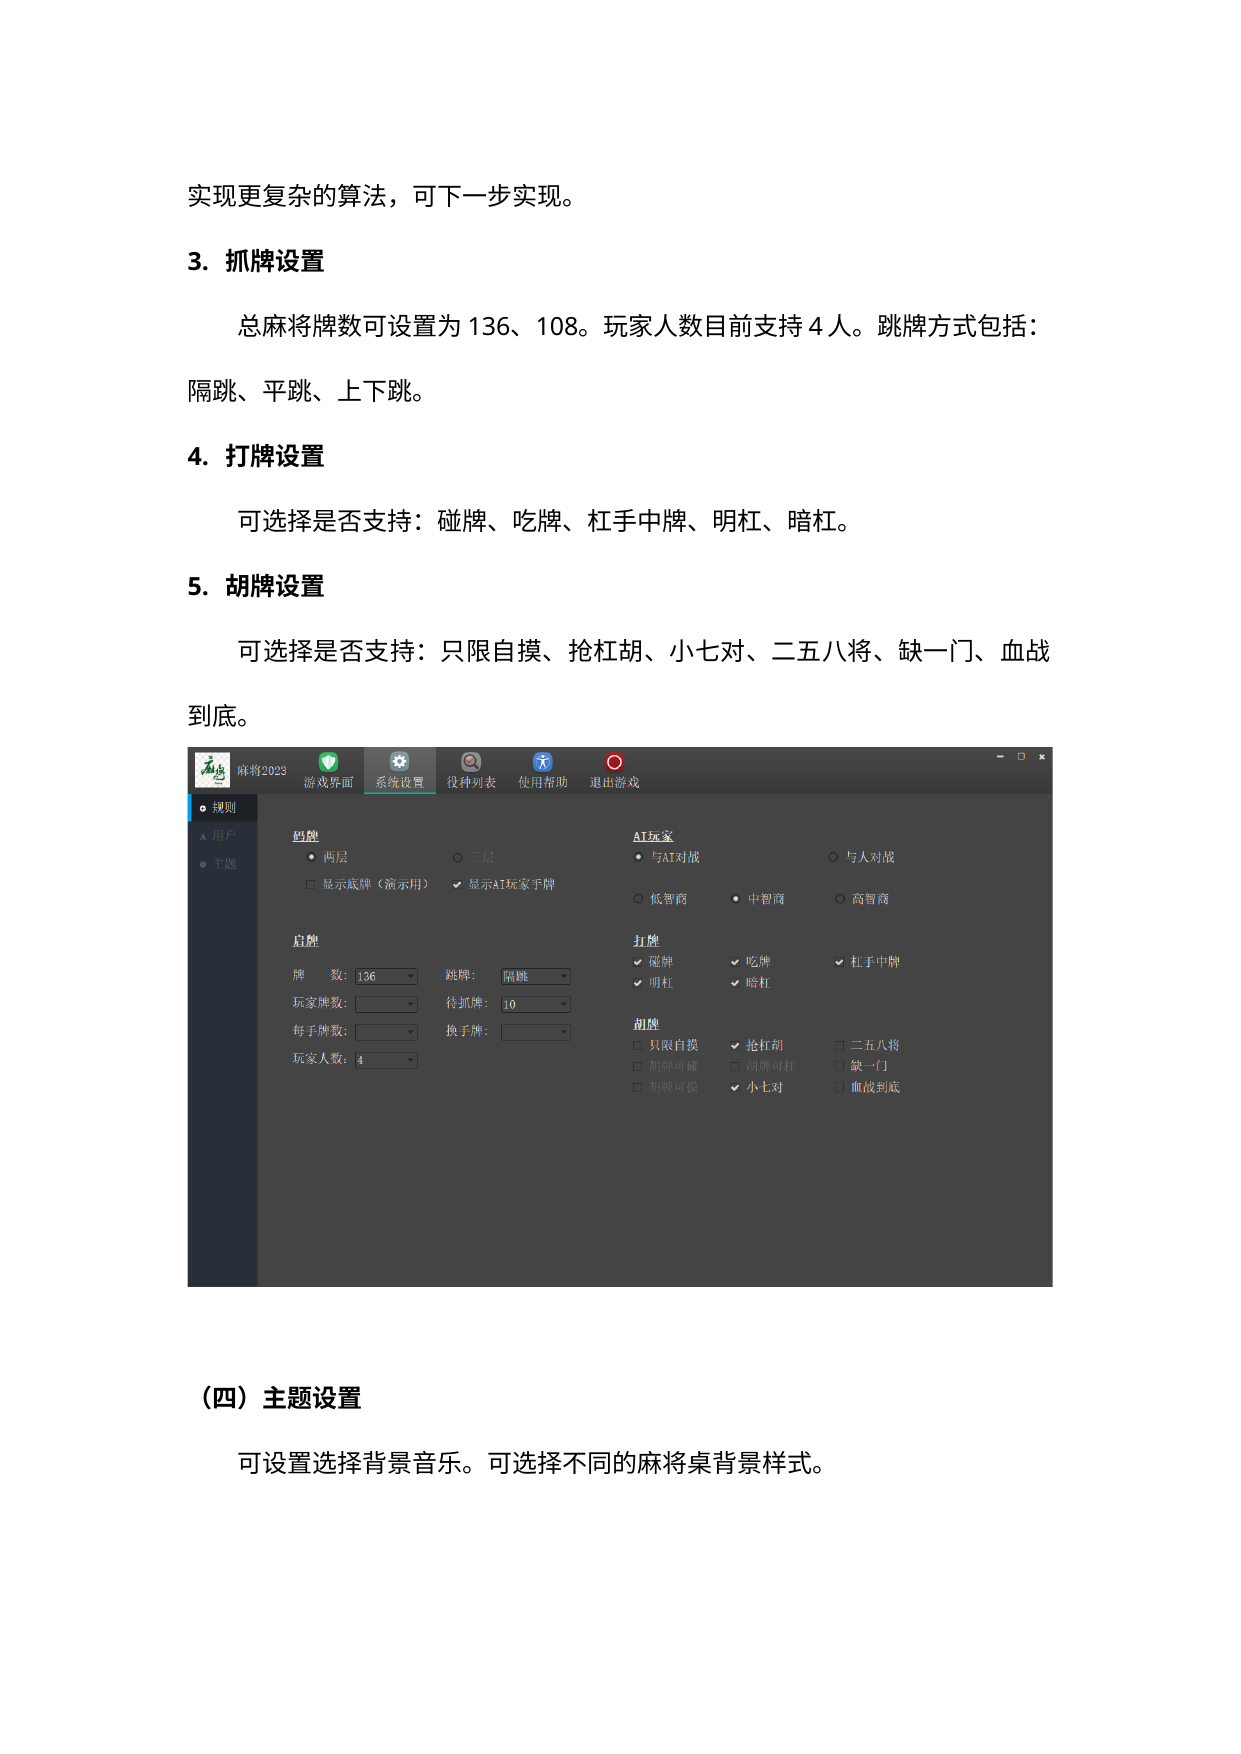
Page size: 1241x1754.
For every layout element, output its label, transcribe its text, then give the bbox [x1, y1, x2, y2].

text 可选择是否支持：碰牌、吃牌、杠手中牌、明杠、暗杠。 [187, 487, 1053, 552]
text （四）主题设置 [187, 1364, 1053, 1429]
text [187, 162, 1053, 227]
list 胡牌设置 [187, 552, 1053, 617]
text 可选择是否支持：只限自摸、抢杠胡、小七对、二五八将、缺一门、血战到底。 [187, 617, 1053, 747]
text 可设置选择背景音乐。可选择不同的麻将桌背景样式。 [187, 1429, 1053, 1494]
text 总麻将牌数可设置为136、108。玩家人数目前支持4人。跳牌方式包括：隔跳、平跳、上下跳。 [187, 292, 1053, 422]
list 抓牌设置 [187, 227, 1053, 292]
picture [187, 747, 1053, 1287]
list 打牌设置 [187, 422, 1053, 487]
